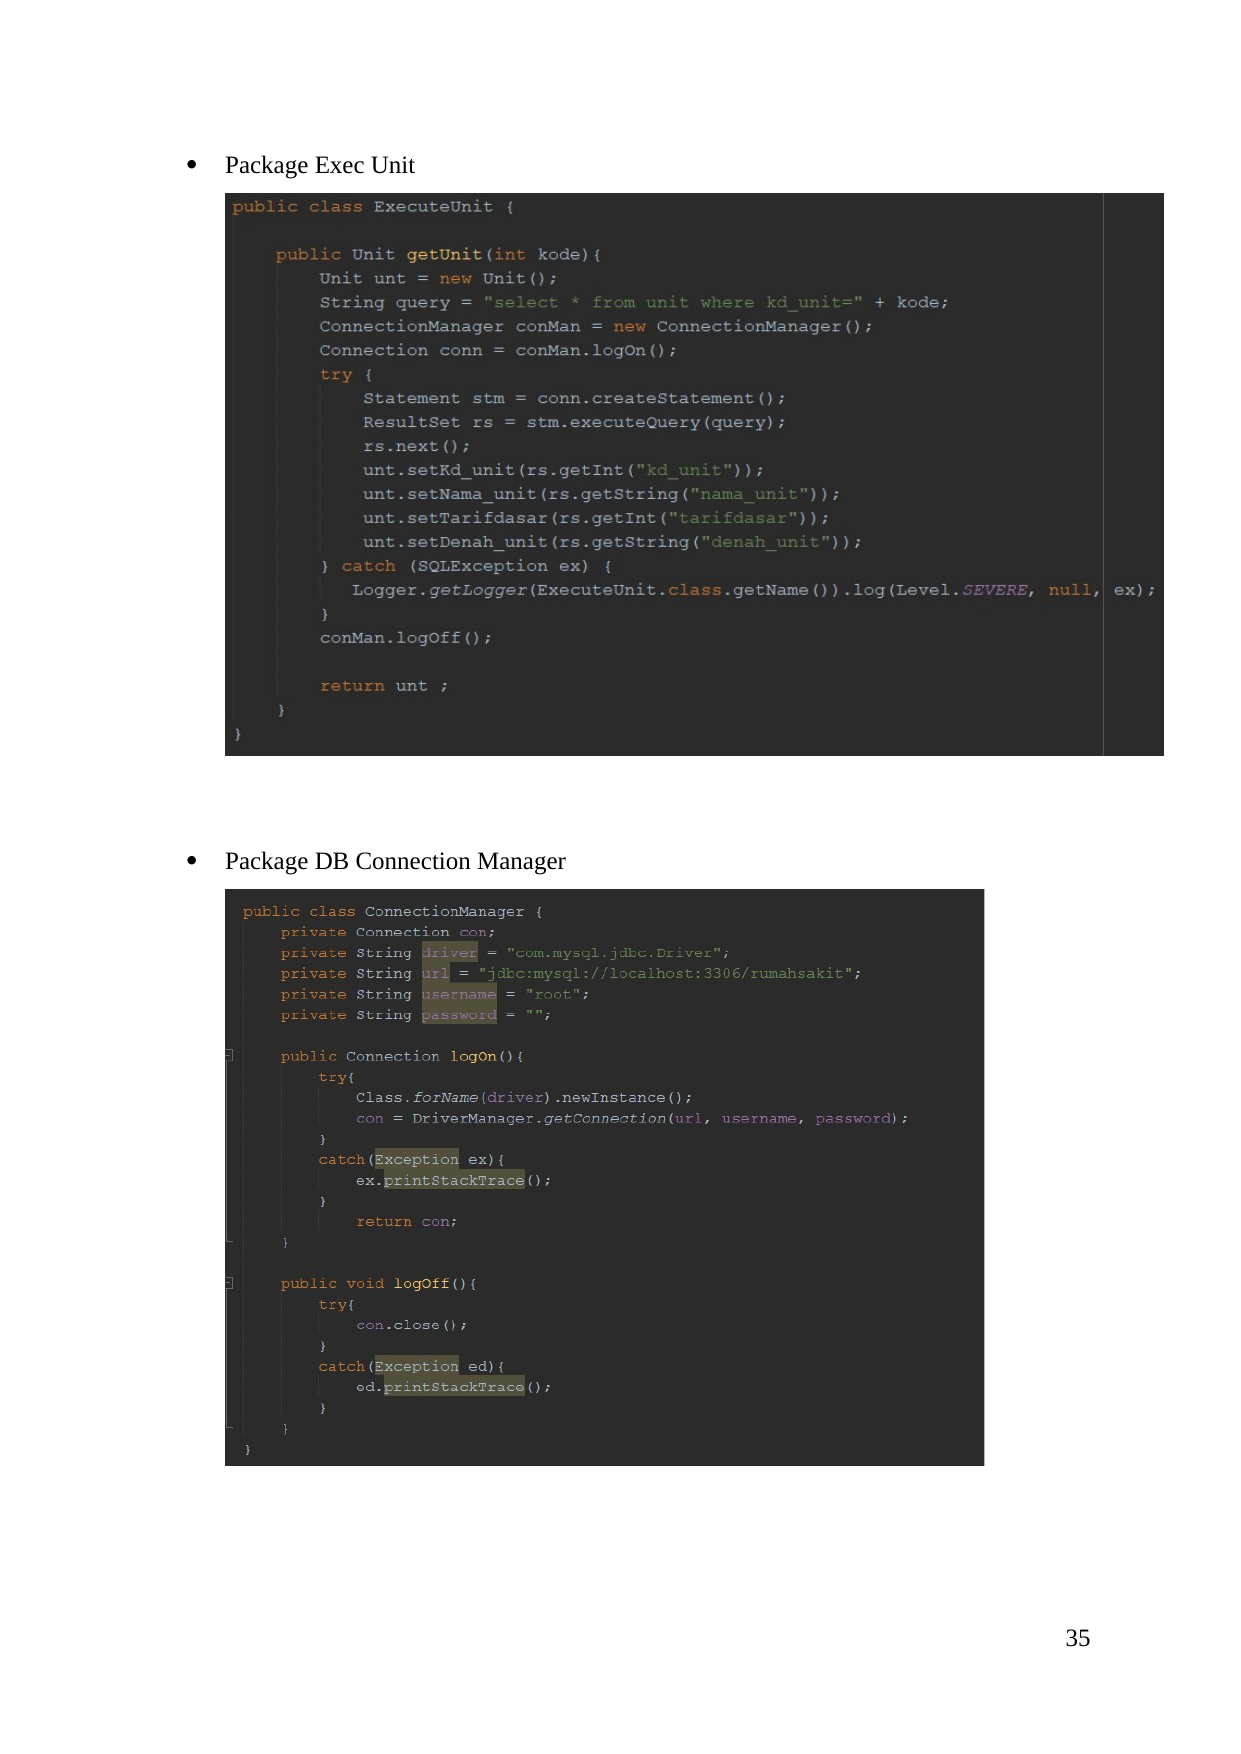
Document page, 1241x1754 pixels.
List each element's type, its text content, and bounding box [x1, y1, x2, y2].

list Package DB Connection Manager [187, 846, 1090, 875]
list Package Exec Unit [187, 150, 1090, 179]
picture [225, 889, 985, 1466]
picture [225, 193, 1164, 756]
